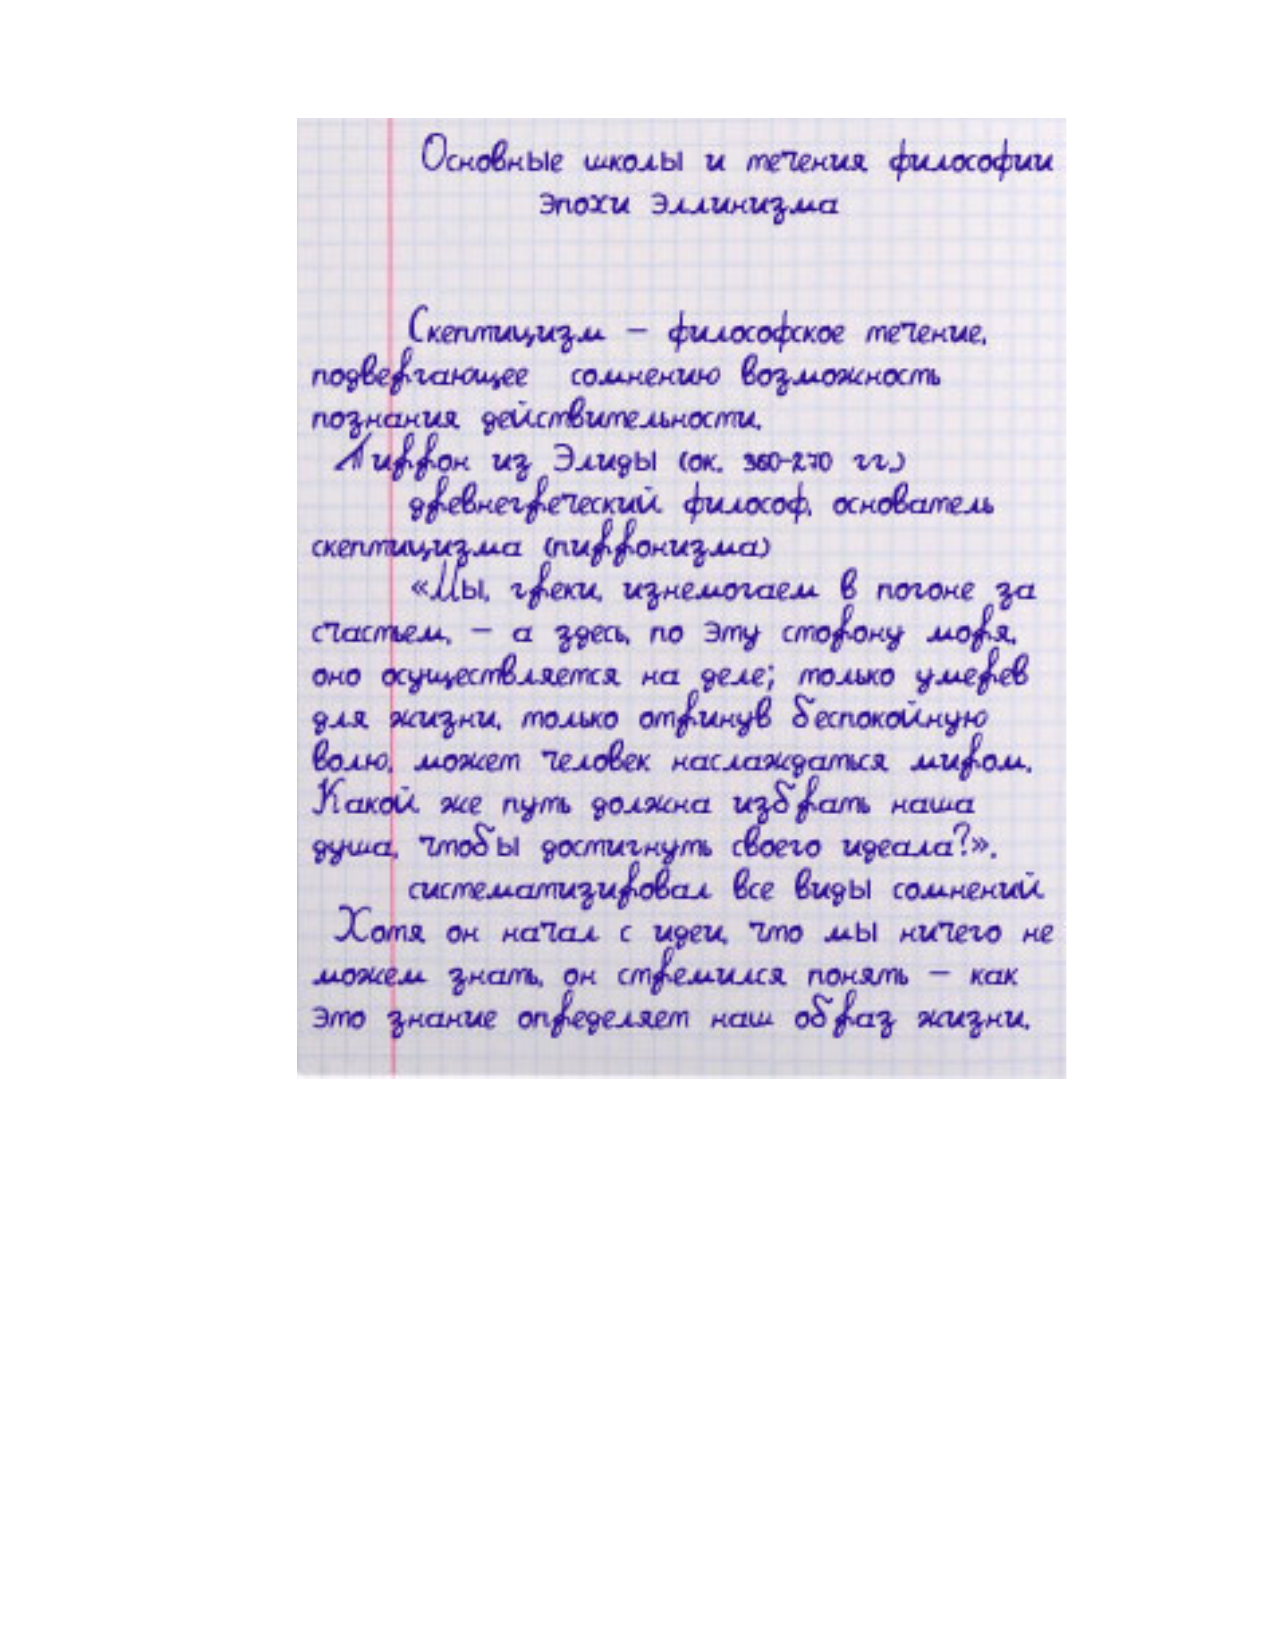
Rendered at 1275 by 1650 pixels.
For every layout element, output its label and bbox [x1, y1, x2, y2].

picture [297, 118, 1067, 1079]
